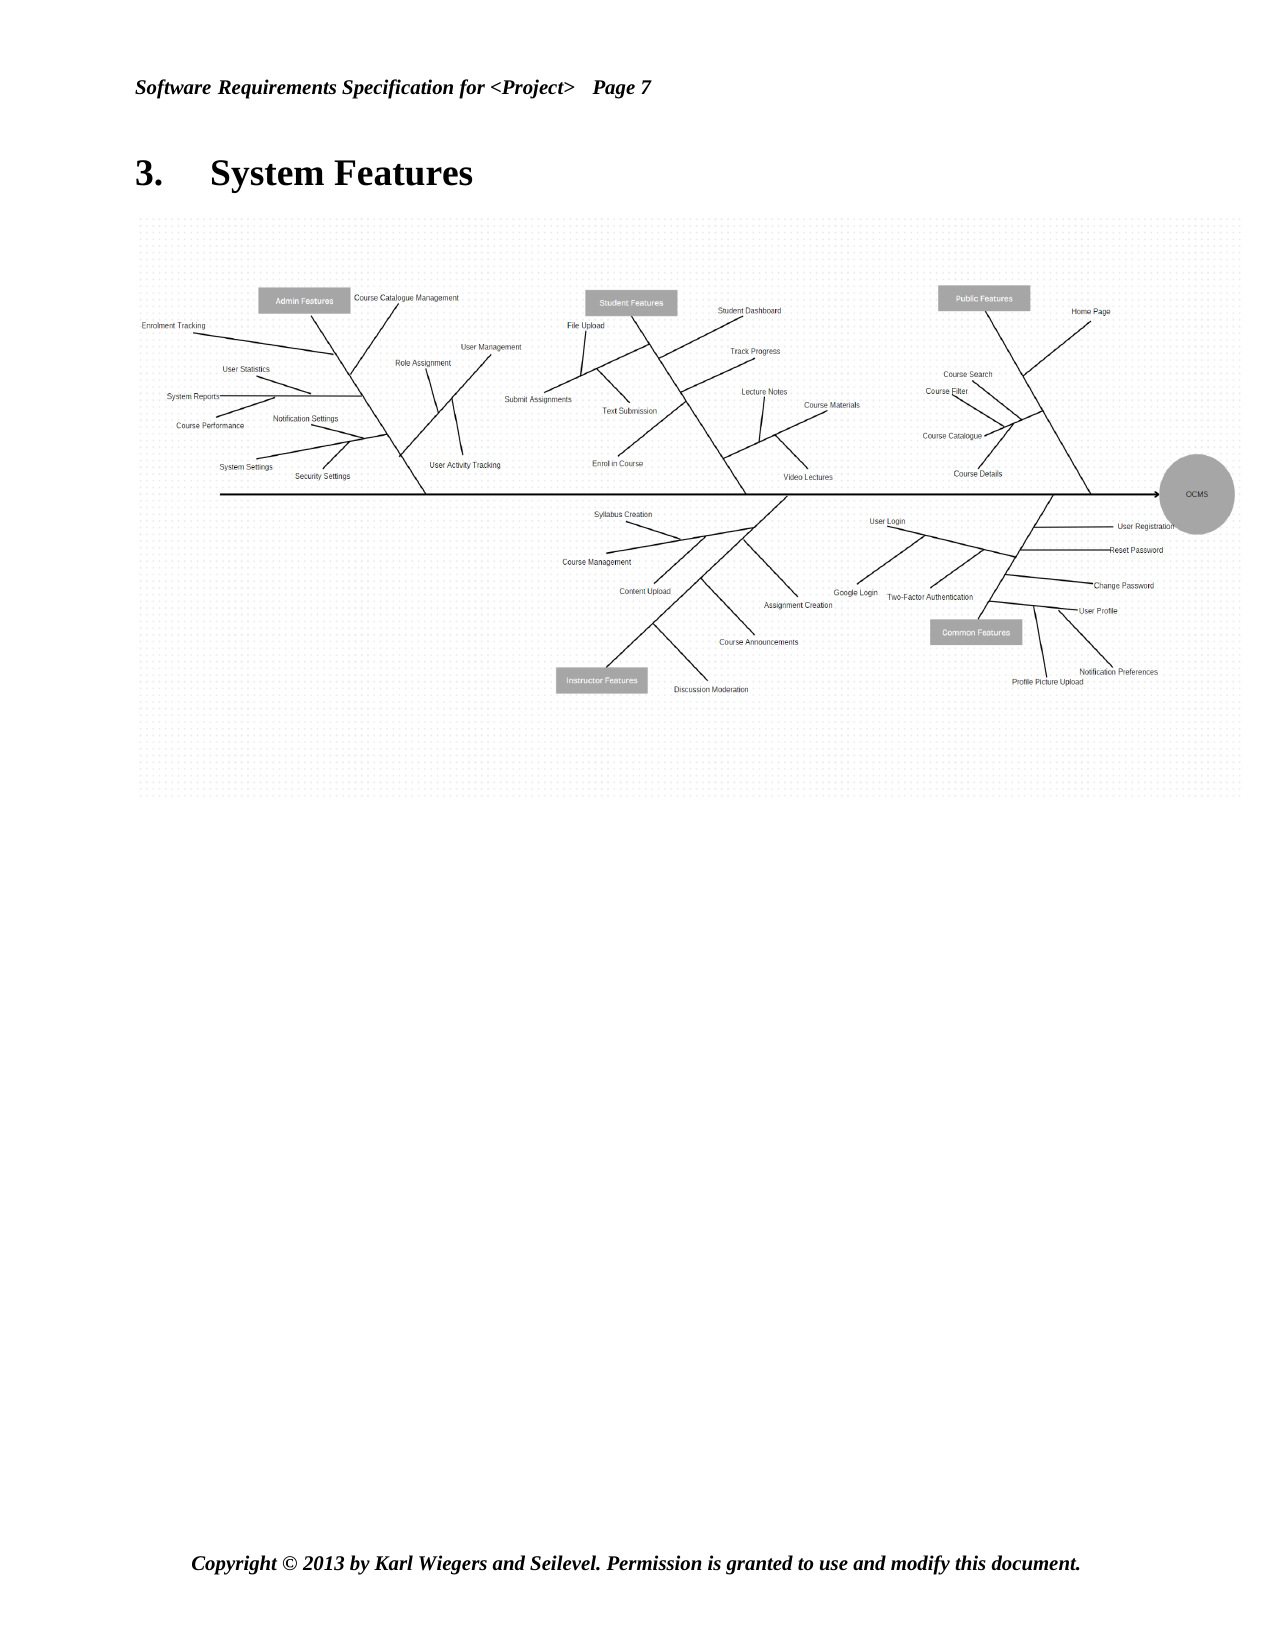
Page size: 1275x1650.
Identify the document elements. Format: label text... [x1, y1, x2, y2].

picture [135, 218, 1242, 798]
subtitle System Features [135, 150, 1140, 193]
